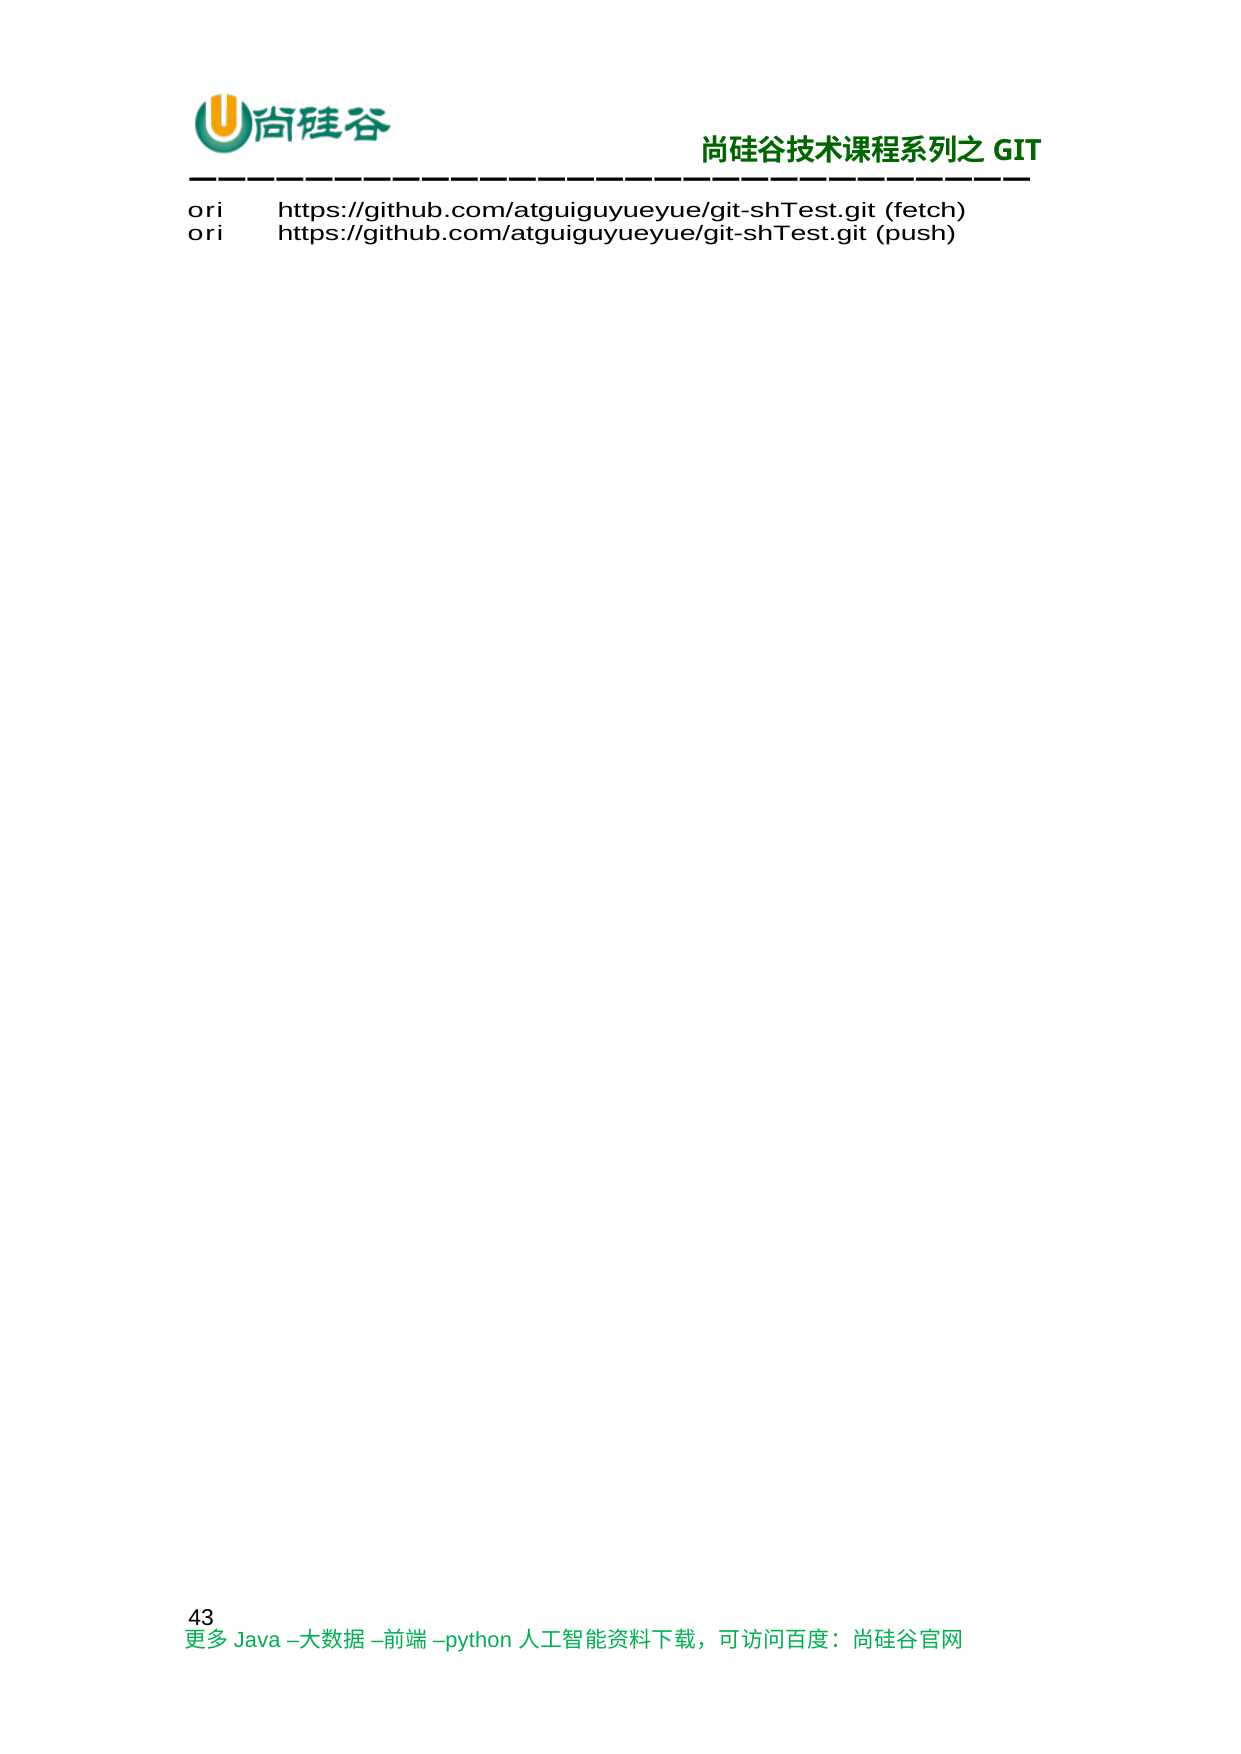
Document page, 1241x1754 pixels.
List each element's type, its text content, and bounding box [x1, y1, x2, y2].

picture [187, 88, 396, 159]
text ori https://github.com/atguiguyueyue/git-shTest.git (fetch) [187, 199, 1072, 222]
text ori https://github.com/atguiguyueyue/git-shTest.git (push) [187, 222, 1072, 245]
